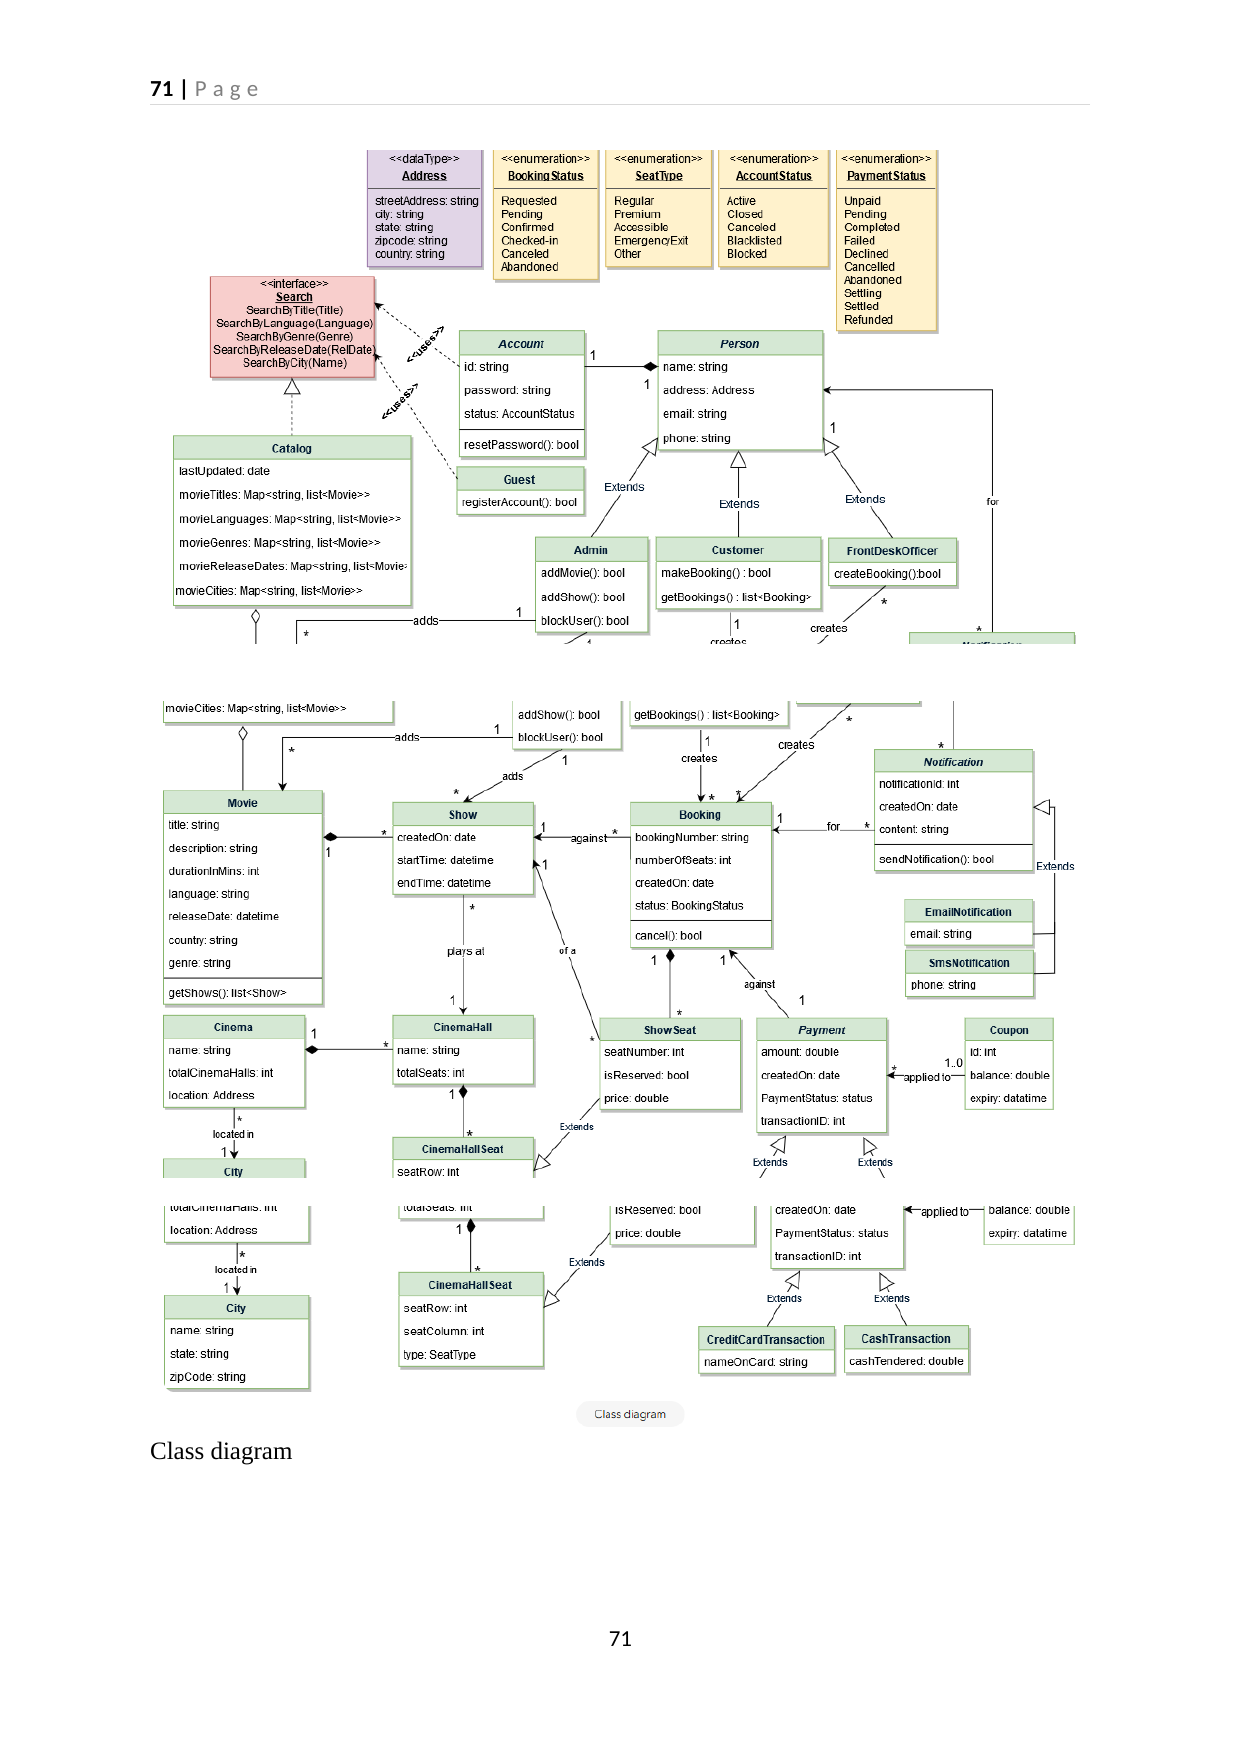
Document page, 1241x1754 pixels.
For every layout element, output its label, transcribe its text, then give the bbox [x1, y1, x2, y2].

picture [150, 1206, 1091, 1436]
picture [150, 150, 1091, 644]
picture [150, 701, 1091, 1178]
text Class diagram [150, 1436, 1090, 1465]
